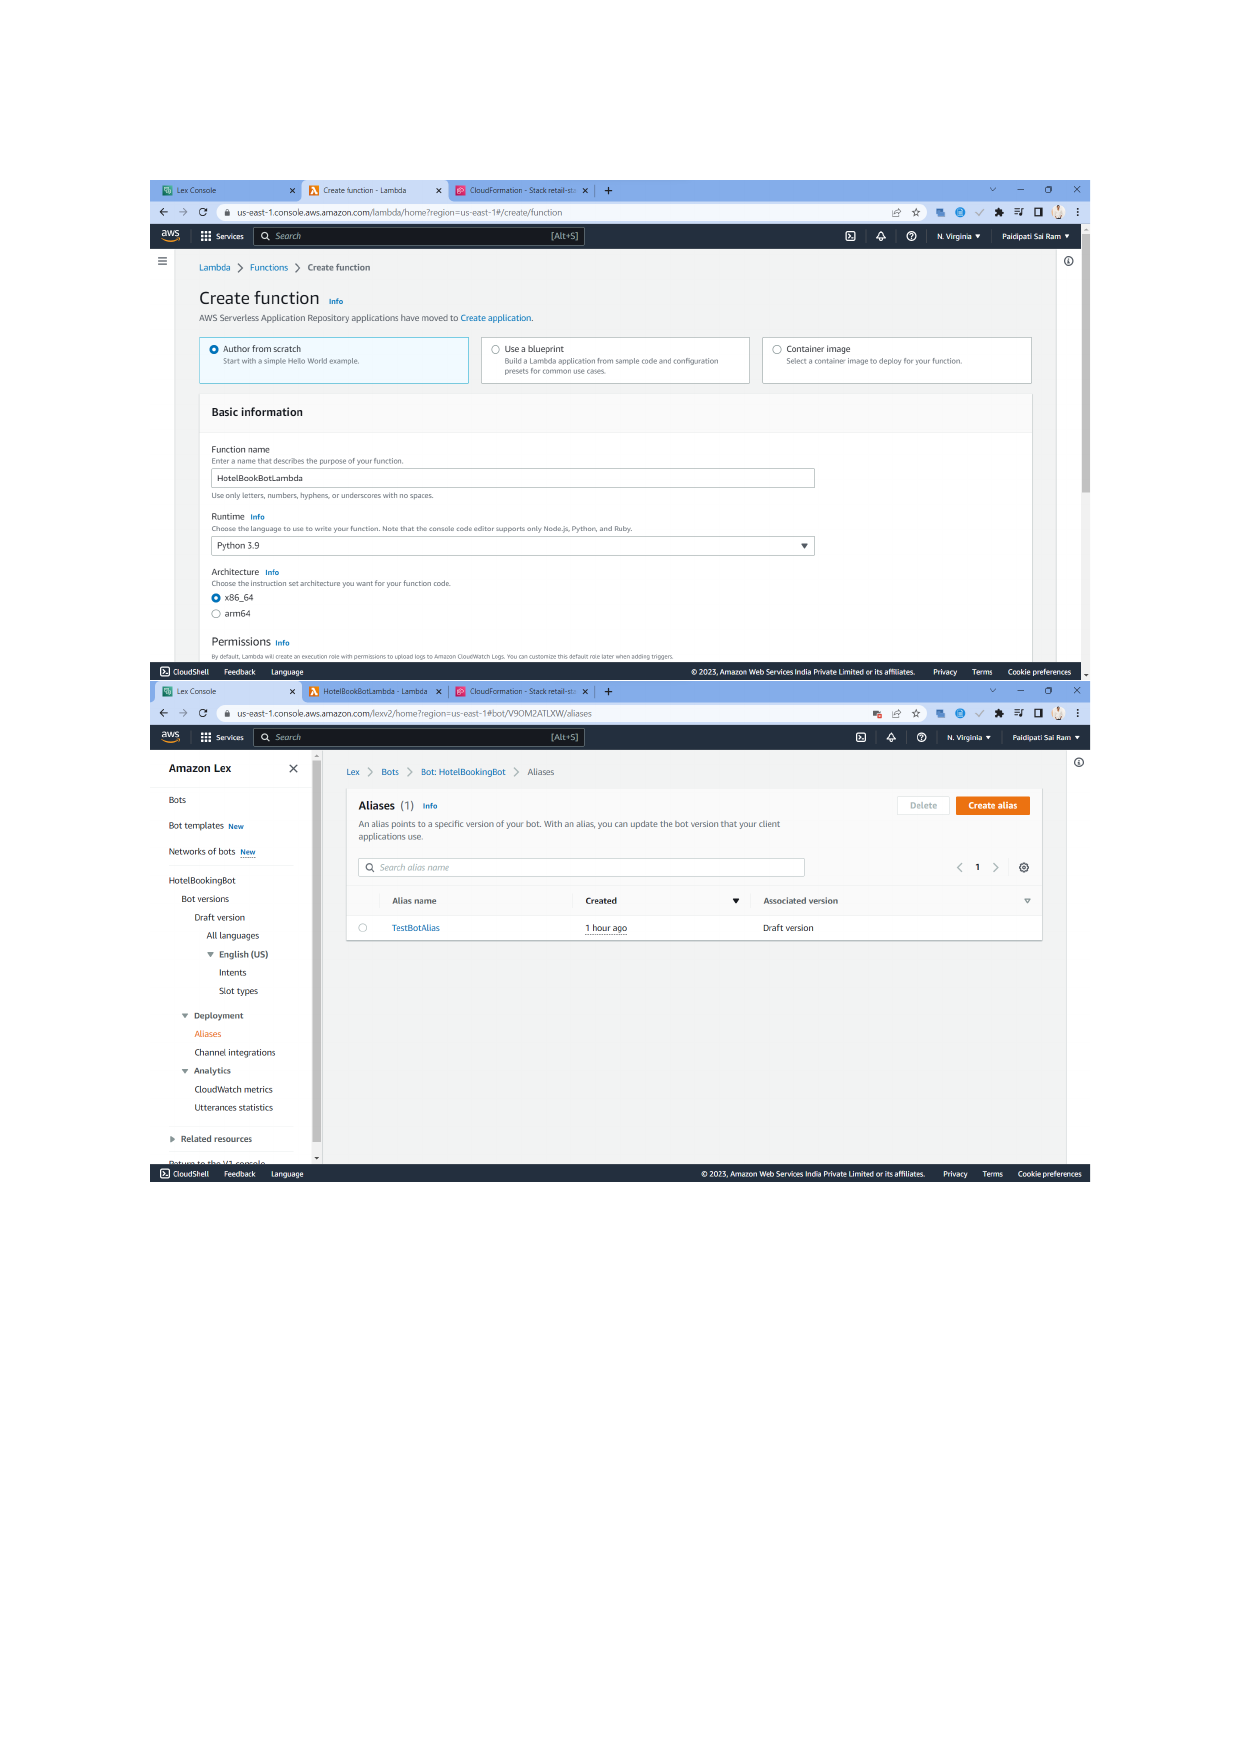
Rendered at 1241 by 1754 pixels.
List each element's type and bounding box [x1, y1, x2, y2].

picture [150, 681, 1091, 1182]
picture [150, 180, 1091, 680]
